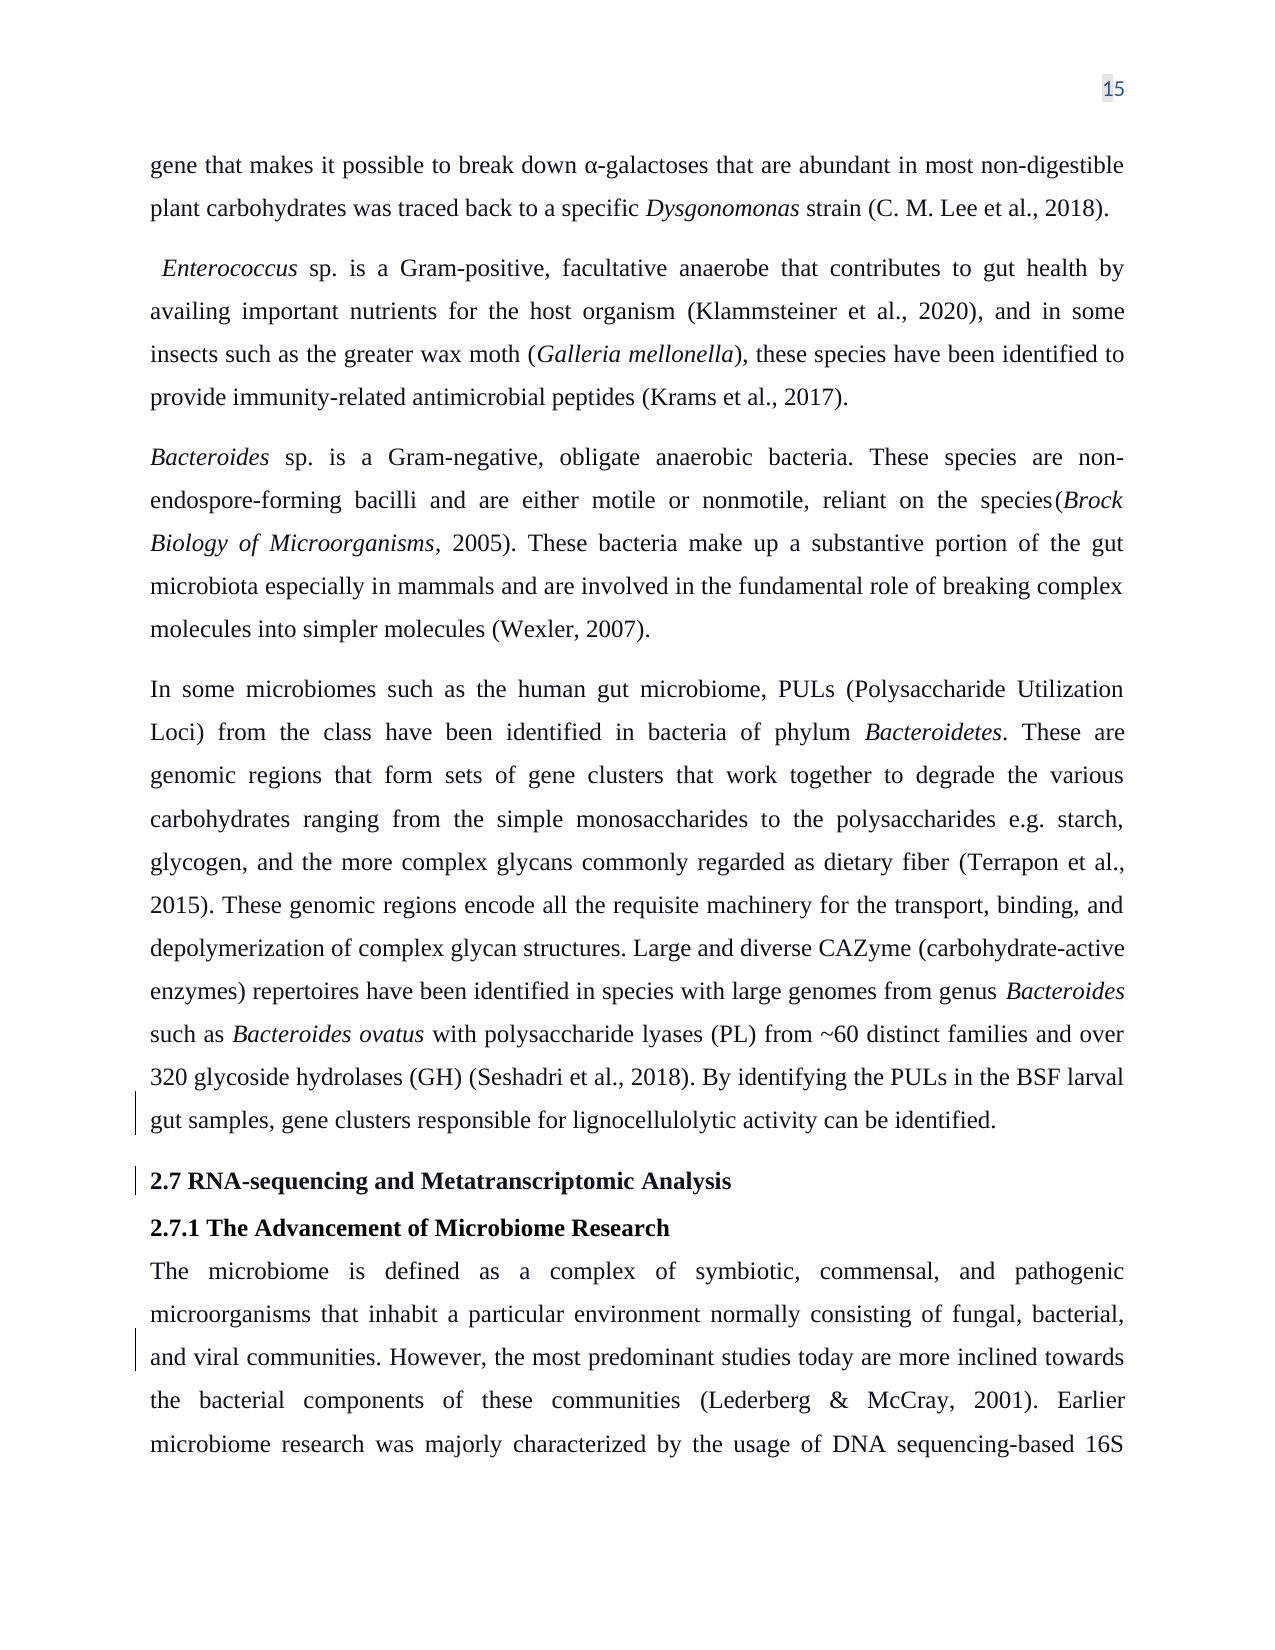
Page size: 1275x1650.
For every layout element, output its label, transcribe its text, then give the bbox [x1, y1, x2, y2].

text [150, 150, 1125, 222]
text Bacteroides sp. is a Gram-negative, obligate anaerobic bacteria. These species are non-endospore-forming bacilli and are either motile or nonmotile, reliant on the species(Brock Biology of Microorganisms, 2005). These bacteria make up a substantive portion of the gut microbiota especially in mammals and are involved in the fundamental role of breaking complex molecules into simpler molecules (Wexler, 2007). [150, 442, 1125, 643]
subtitle 2.7.1 The Advancement of Microbiome Research [150, 1213, 1125, 1242]
subtitle 2.7 RNA-sequencing and Metatranscriptomic Analysis [150, 1166, 1125, 1194]
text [150, 1256, 1125, 1457]
text In some microbiomes such as the human gut microbiome, PULs (Polysaccharide Utilization Loci) from the class have been identified in bacteria of phylum Bacteroidetes. These are genomic regions that form sets of gene clusters that work together to degrade the various carbohydrates ranging from the simple monosaccharides to the polysaccharides e.g. starch, glycogen, and the more complex glycans commonly regarded as dietary fiber (Terrapon et al., 2015). These genomic regions encode all the requisite machinery for the transport, binding, and depolymerization of complex glycan structures. Large and diverse CAZyme (carbohydrate-active enzymes) repertoires have been identified in species with large genomes from genus Bacteroides such as Bacteroides ovatus with polysaccharide lyases (PL) from ~60 distinct families and over 320 glycoside hydrolases (GH) (Seshadri et al., 2018). By identifying the PULs in the BSF larval gut samples, gene clusters responsible for lignocellulolytic activity can be identified. [150, 674, 1125, 1135]
text Enterococcus sp. is a Gram-positive, facultative anaerobe that contributes to gut health by availing important nutrients for the host organism (Klammsteiner et al., 2020), and in some insects such as the greater wax moth (Galleria mellonella), these species have been identified to provide immunity-related antimicrobial peptides (Krams et al., 2017). [150, 253, 1125, 411]
